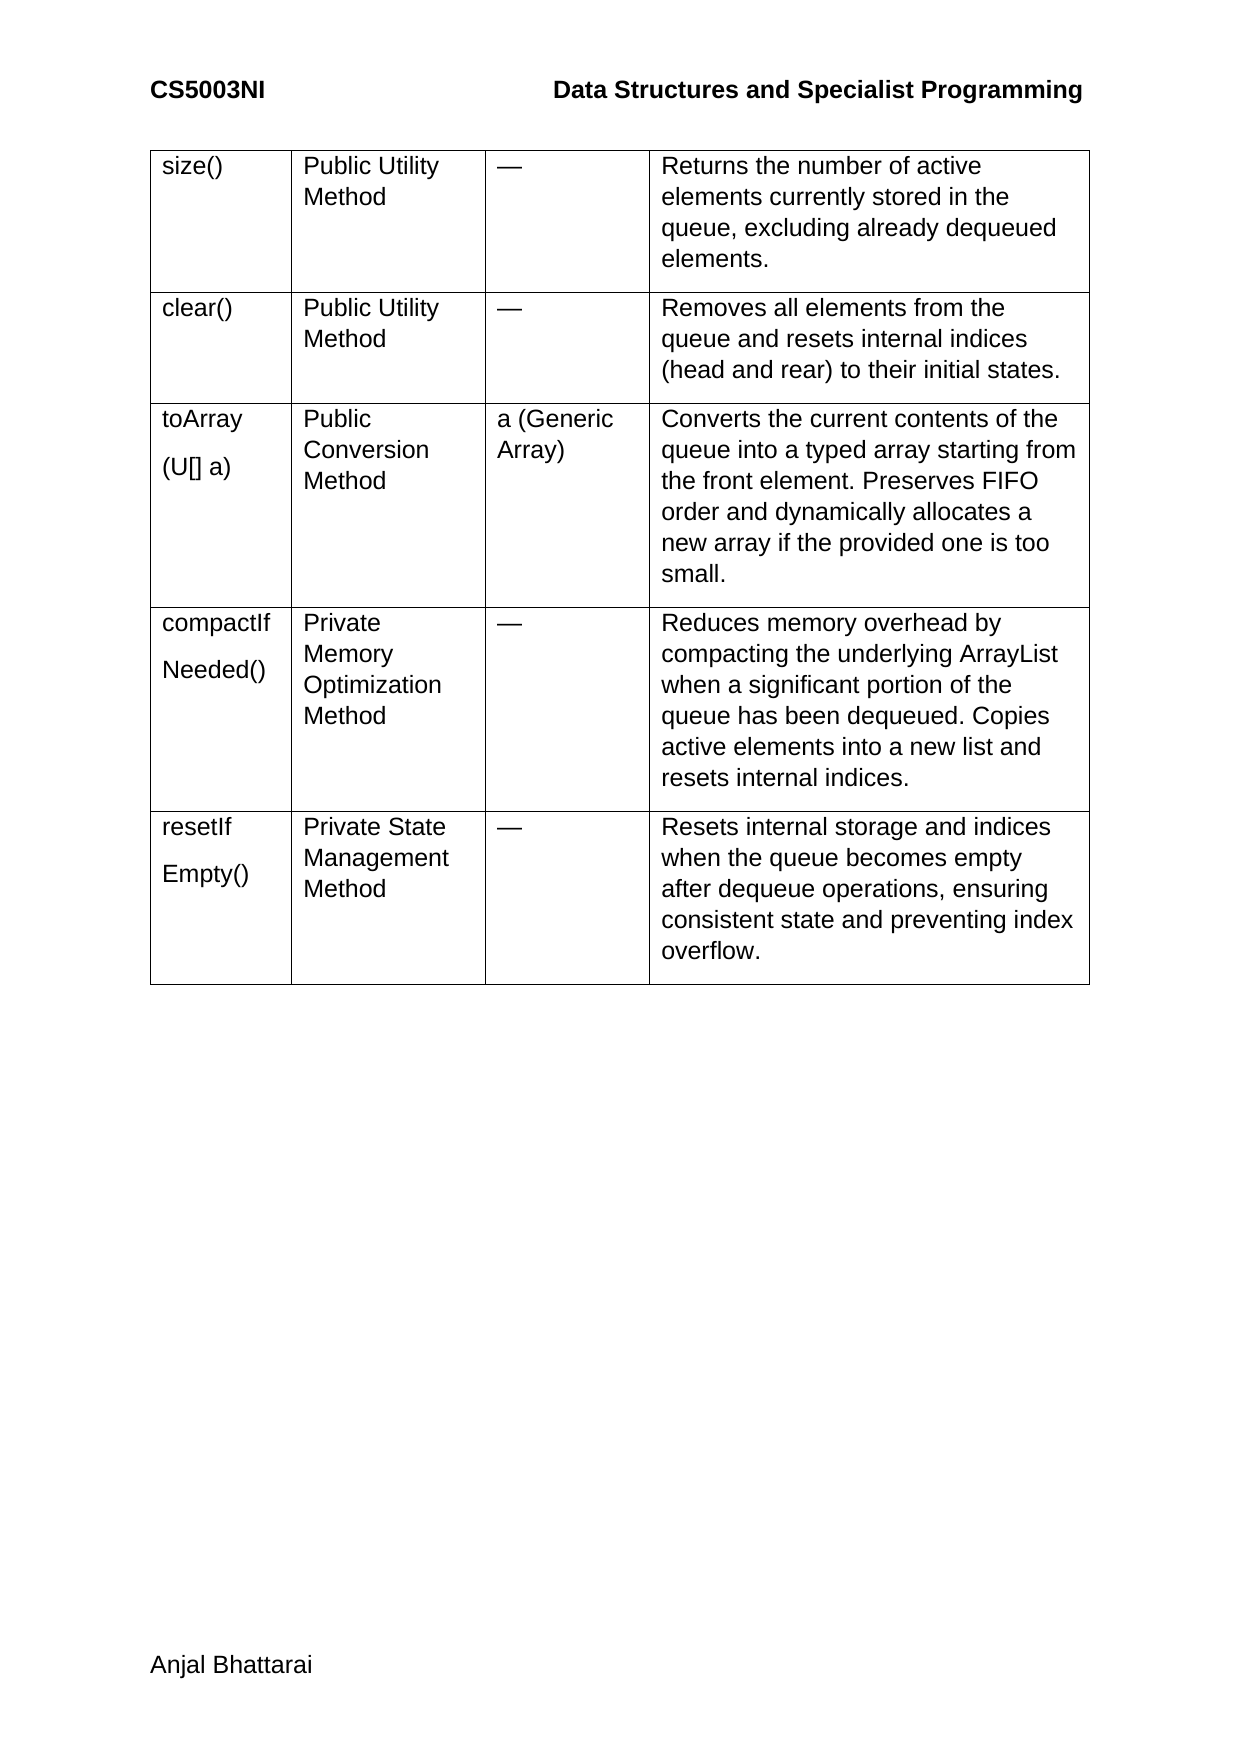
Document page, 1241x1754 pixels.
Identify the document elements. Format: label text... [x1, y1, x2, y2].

table_cell Resets internal storage and indices when the queue becomes empty after dequeue operations, ensuring consistent state and preventing index overflow. [650, 812, 1089, 983]
table_cell Public Utility Method [292, 151, 485, 292]
table_cell clear() [151, 293, 291, 403]
table_cell Reduces memory overhead by compacting the underlying ArrayList when a significant portion of the queue has been dequeued. Copies active elements into a new list and resets internal indices. [650, 608, 1089, 811]
table_cell Private Memory Optimization Method [292, 608, 485, 811]
table_cell — [486, 151, 649, 292]
table_cell compactIf Needed() [151, 608, 291, 811]
table_cell Removes all elements from the queue and resets internal indices (head and rear) to their initial states. [650, 293, 1089, 403]
table_cell a (Generic Array) [486, 404, 649, 607]
table_cell toArray (U[] a) [151, 404, 291, 607]
table_cell Public Conversion Method [292, 404, 485, 607]
table_cell size() [151, 151, 291, 292]
table_cell Converts the current contents of the queue into a typed array starting from the front element. Preserves FIFO order and dynamically allocates a new array if the provided one is too small. [650, 404, 1089, 607]
table_cell Private State Management Method [292, 812, 485, 983]
table_cell Public Utility Method [292, 293, 485, 403]
table_cell resetIf Empty() [151, 812, 291, 983]
table_cell Returns the number of active elements currently stored in the queue, excluding already dequeued elements. [650, 151, 1089, 292]
table_cell — [486, 812, 649, 983]
table_cell — [486, 608, 649, 811]
table_cell — [486, 293, 649, 403]
